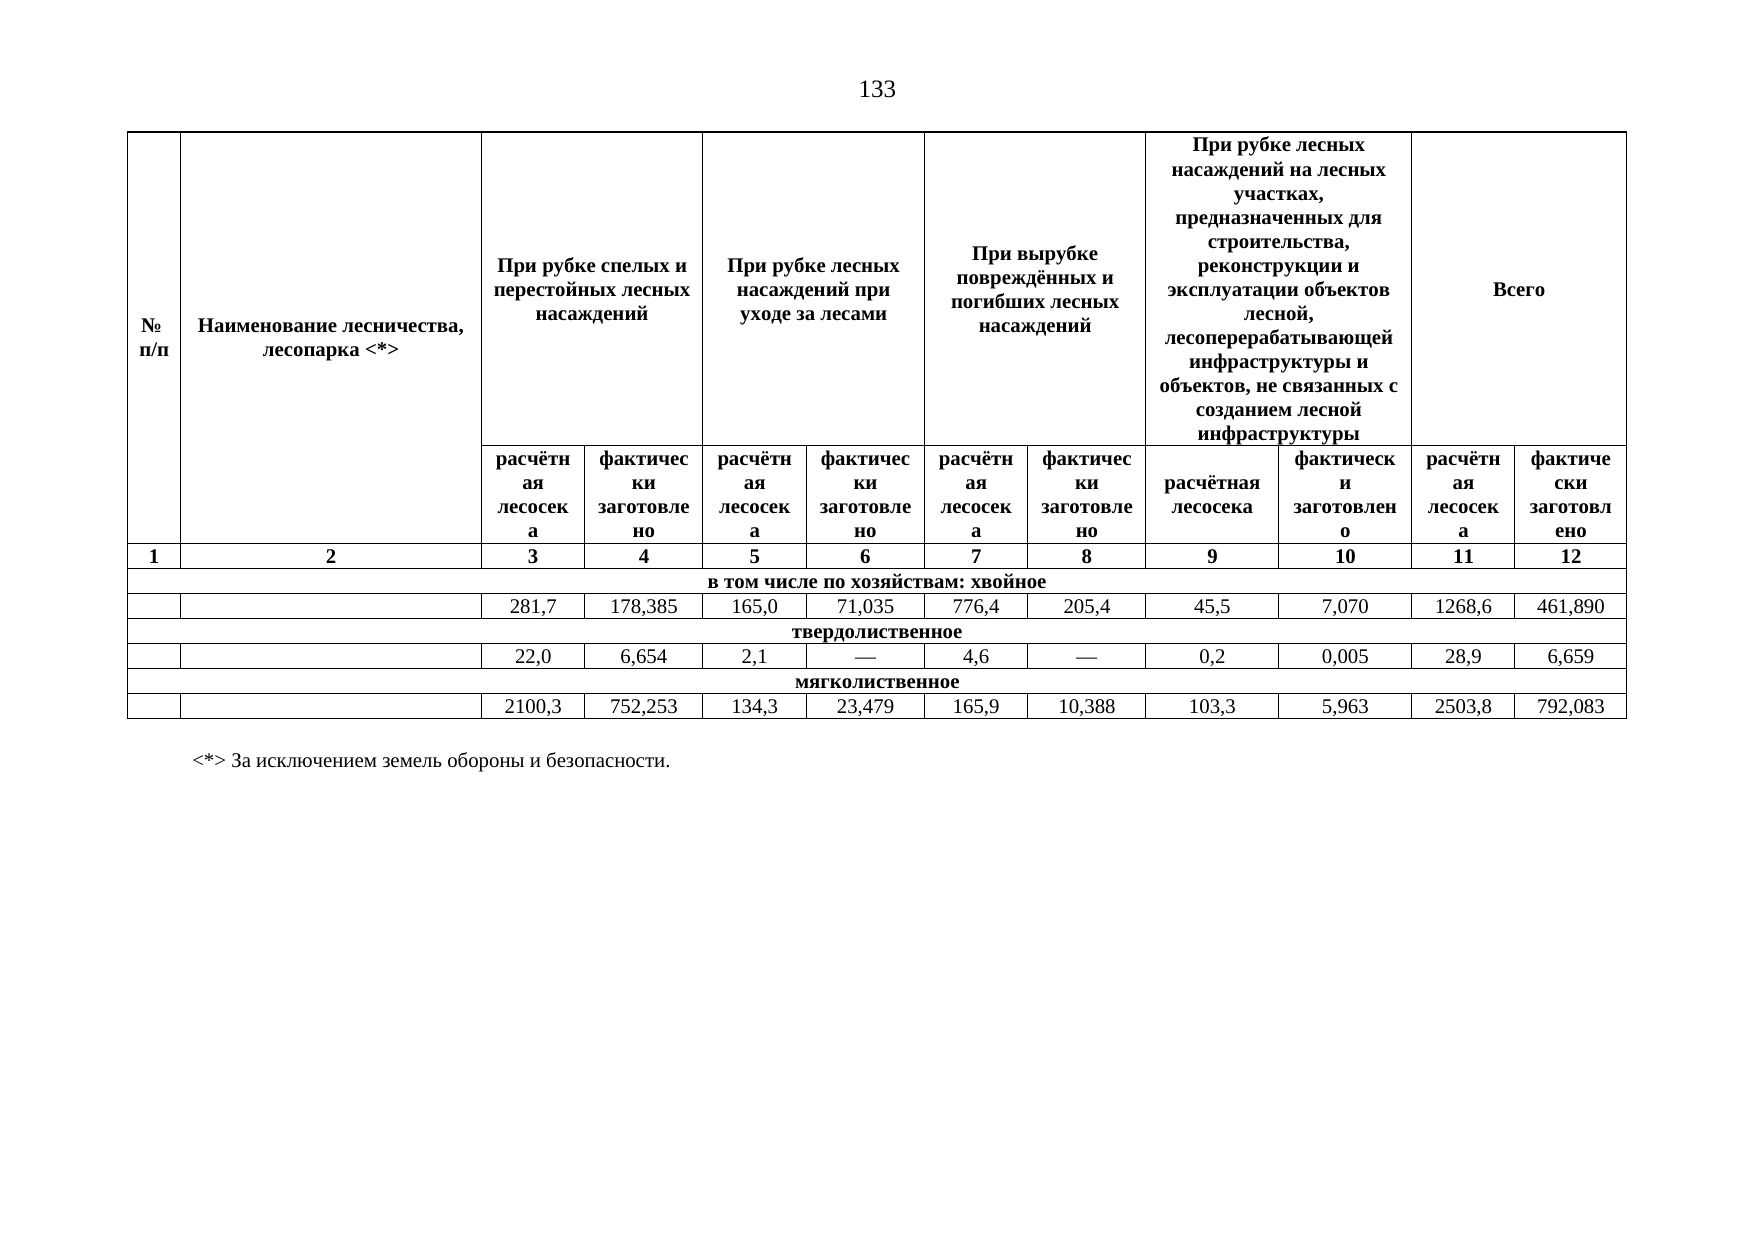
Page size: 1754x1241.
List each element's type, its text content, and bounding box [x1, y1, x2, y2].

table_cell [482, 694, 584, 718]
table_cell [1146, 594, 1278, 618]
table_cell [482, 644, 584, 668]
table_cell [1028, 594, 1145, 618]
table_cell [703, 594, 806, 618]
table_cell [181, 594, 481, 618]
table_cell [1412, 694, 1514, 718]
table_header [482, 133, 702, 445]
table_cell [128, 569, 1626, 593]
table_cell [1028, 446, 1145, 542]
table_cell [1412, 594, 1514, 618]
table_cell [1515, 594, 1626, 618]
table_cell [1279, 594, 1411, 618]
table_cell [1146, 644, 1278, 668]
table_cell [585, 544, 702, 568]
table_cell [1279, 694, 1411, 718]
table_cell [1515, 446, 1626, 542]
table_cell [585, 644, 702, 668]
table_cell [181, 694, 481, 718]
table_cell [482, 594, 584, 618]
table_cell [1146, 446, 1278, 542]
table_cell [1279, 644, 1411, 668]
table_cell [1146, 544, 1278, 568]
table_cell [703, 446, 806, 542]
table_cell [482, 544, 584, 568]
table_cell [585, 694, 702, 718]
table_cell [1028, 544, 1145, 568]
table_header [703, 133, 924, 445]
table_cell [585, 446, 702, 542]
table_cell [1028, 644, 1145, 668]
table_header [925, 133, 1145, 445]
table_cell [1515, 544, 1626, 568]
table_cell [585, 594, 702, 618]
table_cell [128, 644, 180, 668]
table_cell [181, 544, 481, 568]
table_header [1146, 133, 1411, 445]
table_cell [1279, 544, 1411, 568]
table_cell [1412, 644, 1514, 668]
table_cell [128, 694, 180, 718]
text <*> За исключением земель обороны и безопасности. [118, 748, 1636, 772]
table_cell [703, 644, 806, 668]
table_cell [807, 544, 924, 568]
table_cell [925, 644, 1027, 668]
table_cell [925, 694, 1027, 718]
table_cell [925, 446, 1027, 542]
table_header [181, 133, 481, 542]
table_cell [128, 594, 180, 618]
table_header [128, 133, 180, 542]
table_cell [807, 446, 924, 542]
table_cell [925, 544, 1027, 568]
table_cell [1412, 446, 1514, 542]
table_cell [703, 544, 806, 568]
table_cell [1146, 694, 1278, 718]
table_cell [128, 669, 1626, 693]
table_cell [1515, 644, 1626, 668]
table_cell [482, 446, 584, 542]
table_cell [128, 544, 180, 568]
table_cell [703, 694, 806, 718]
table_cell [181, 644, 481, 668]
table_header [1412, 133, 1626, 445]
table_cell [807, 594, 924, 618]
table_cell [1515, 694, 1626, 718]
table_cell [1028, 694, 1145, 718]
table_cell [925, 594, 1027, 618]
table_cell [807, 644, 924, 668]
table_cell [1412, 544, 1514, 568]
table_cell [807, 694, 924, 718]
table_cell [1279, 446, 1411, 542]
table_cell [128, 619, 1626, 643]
